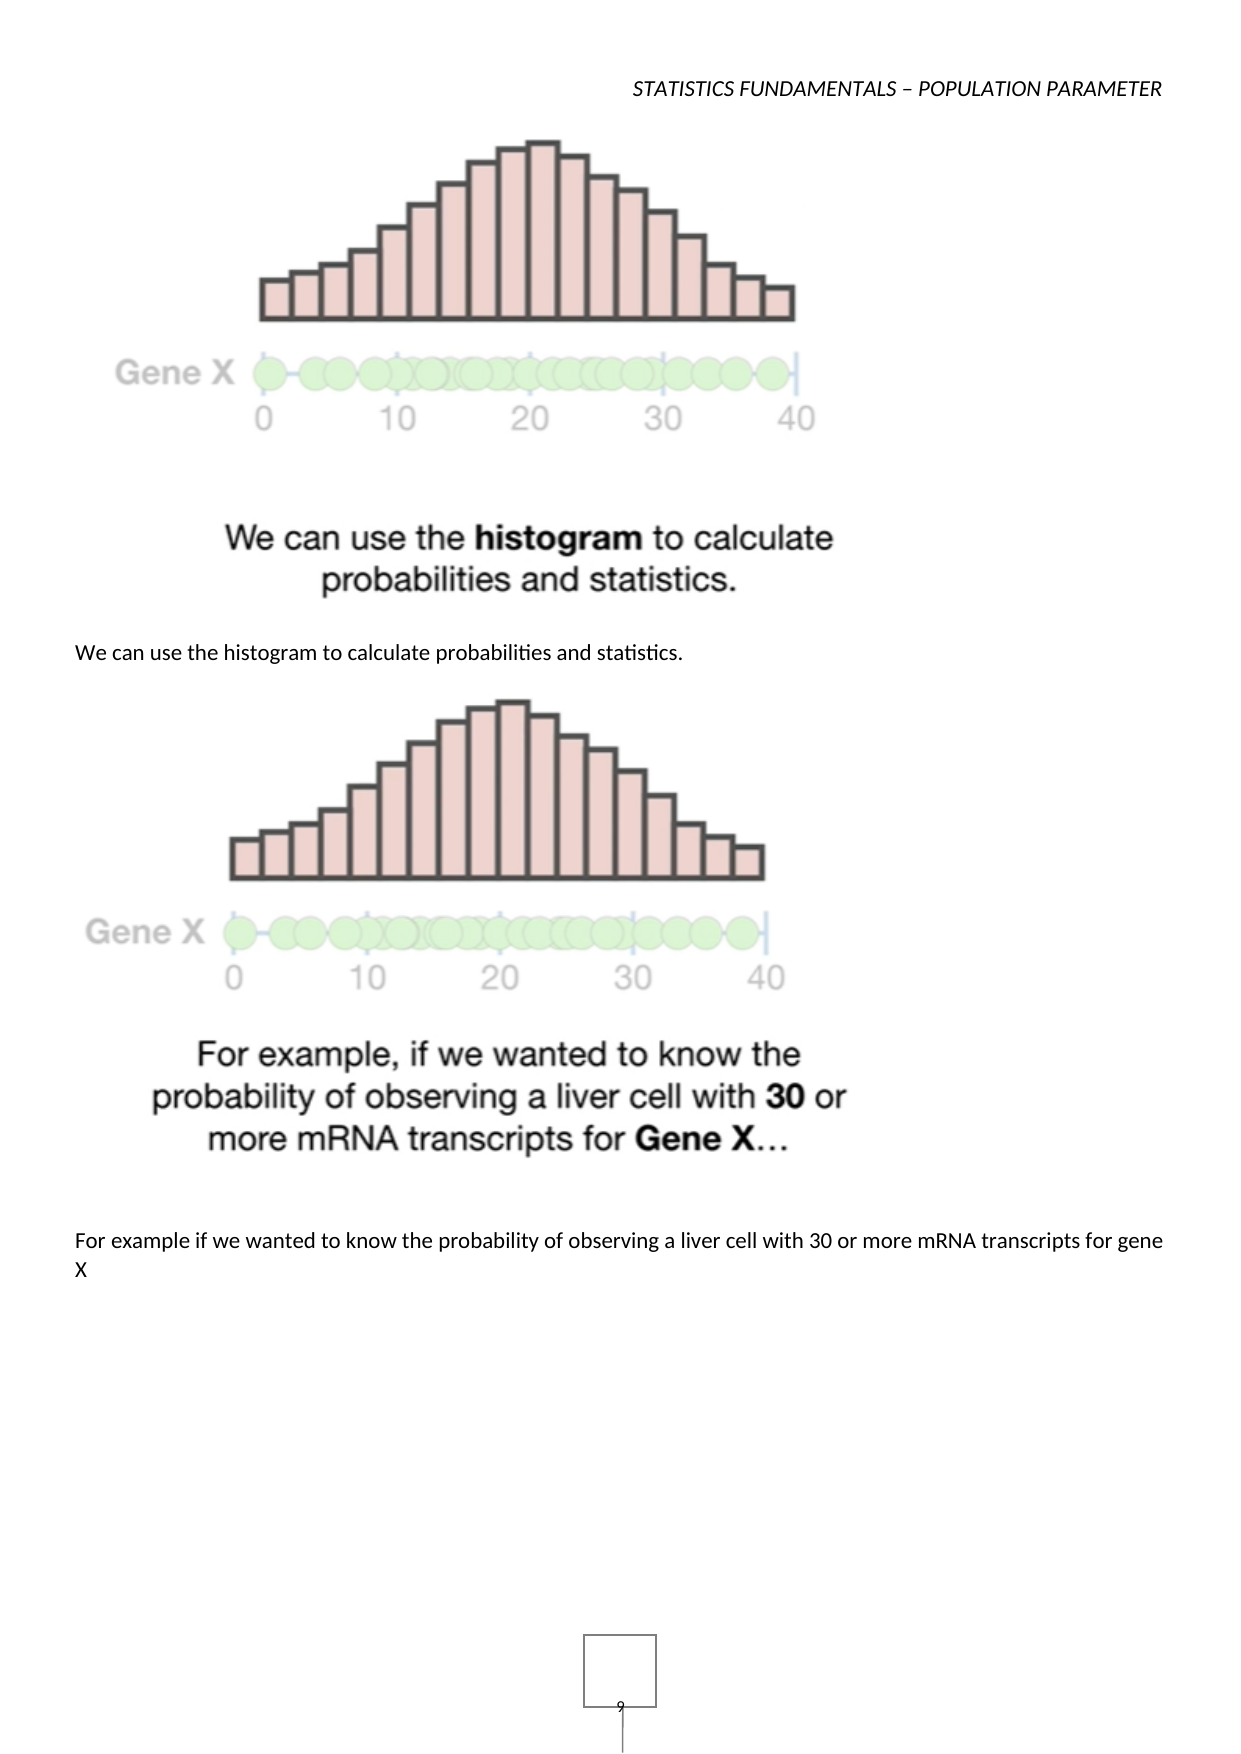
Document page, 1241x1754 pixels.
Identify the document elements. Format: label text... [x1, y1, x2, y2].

text We can use the histogram to calculate probabilities and statistics. [75, 638, 1165, 666]
text For example if we wanted to know the probability of observing a liver cell with 30 or more mRNA transcripts for gene X [75, 1227, 1165, 1283]
picture [75, 693, 919, 1227]
picture [75, 129, 929, 638]
